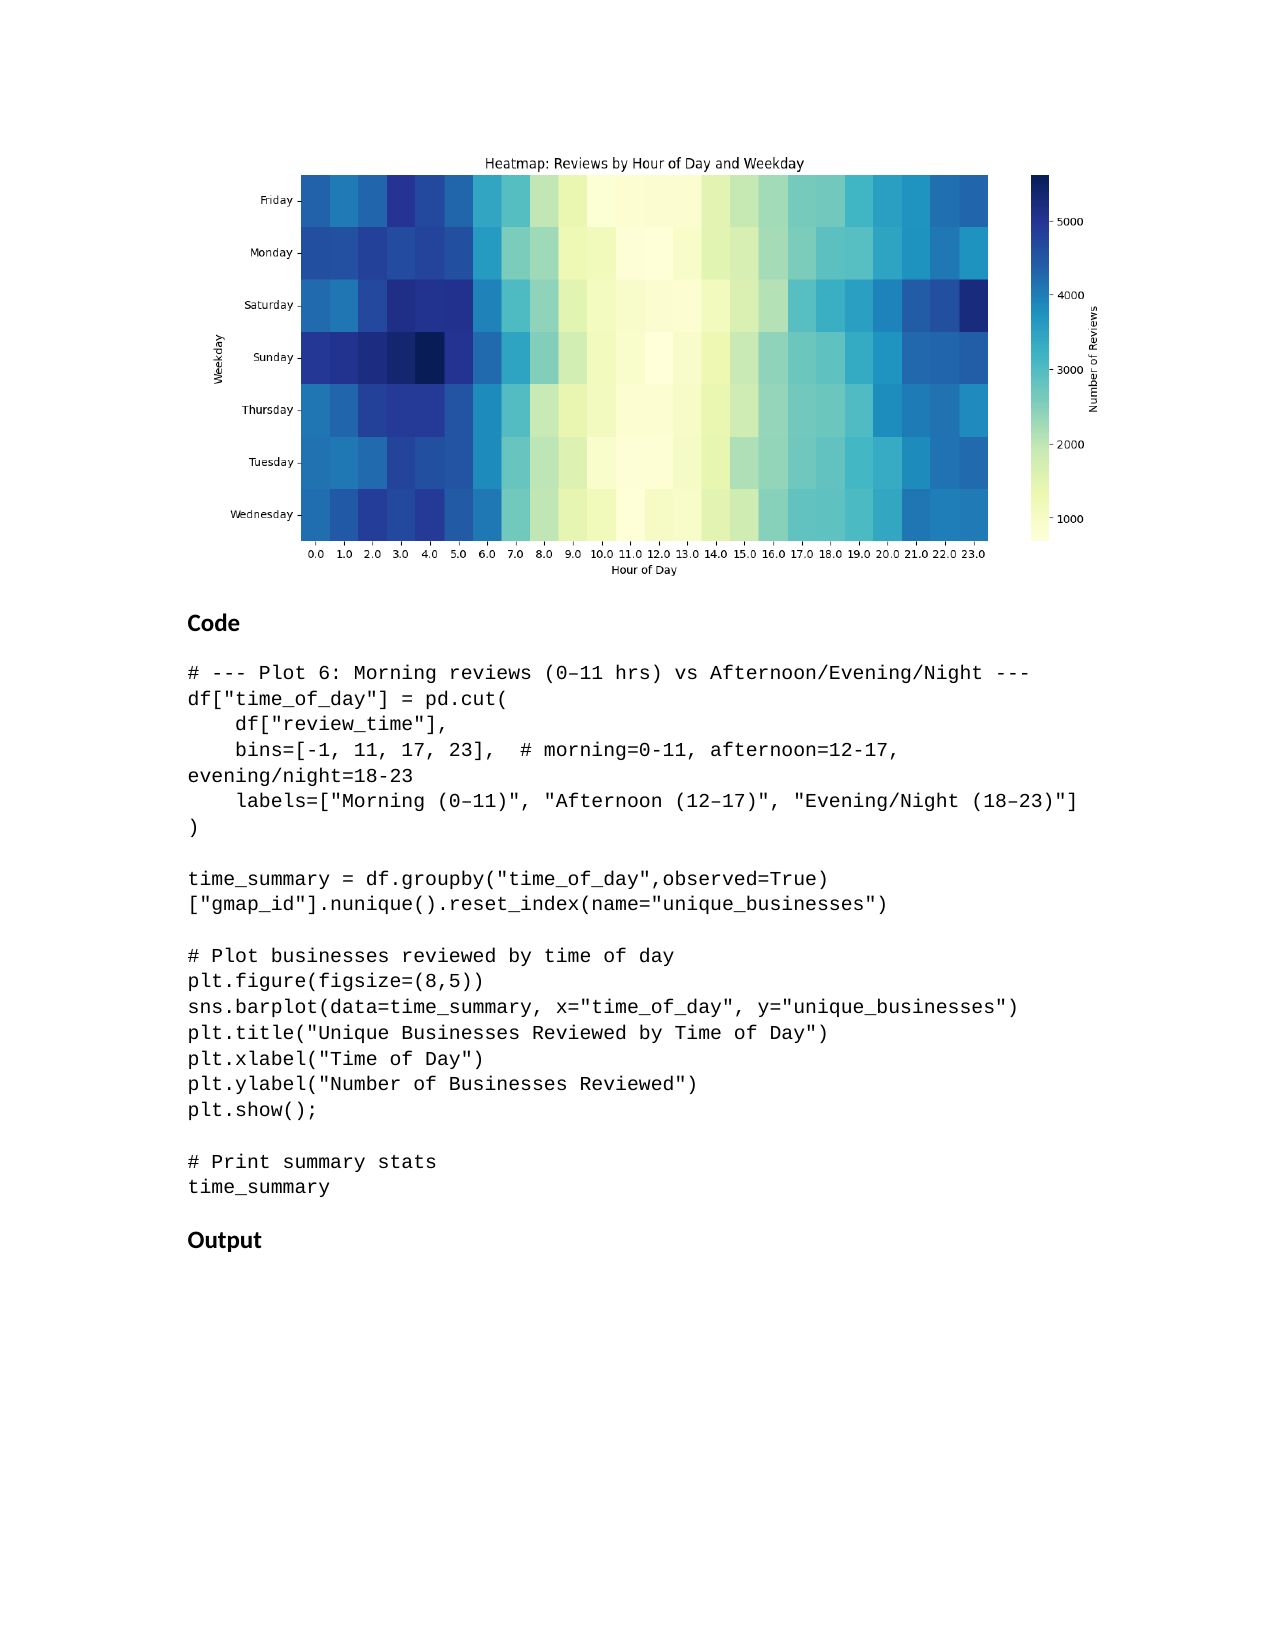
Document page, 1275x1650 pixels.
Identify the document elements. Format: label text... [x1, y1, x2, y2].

picture [206, 150, 1107, 583]
text Code [187, 607, 1087, 637]
text Output [187, 1224, 1087, 1254]
text # --- Plot 6: Morning reviews (0–11 hrs) vs Afternoon/Evening/Night --- df["time_of_day"] = pd.cut( df["review_time"], bins=[-1, 11, 17, 23], # morning=0-11, afternoon=12-17, evening/night=18-23 labels=["Morning (0–11)", "Afternoon (12–17)", "Evening/Night (18–23)"] ) time_summary = df.groupby("time_of_day",observed=True)["gmap_id"].nunique().reset_index(name="unique_businesses") # Plot businesses reviewed by time of day plt.figure(figsize=(8,5)) sns.barplot(data=time_summary, x="time_of_day", y="unique_businesses") plt.title("Unique Businesses Reviewed by Time of Day") plt.xlabel("Time of Day") plt.ylabel("Number of Businesses Reviewed") plt.show(); # Print summary stats time_summary [187, 663, 1087, 1200]
